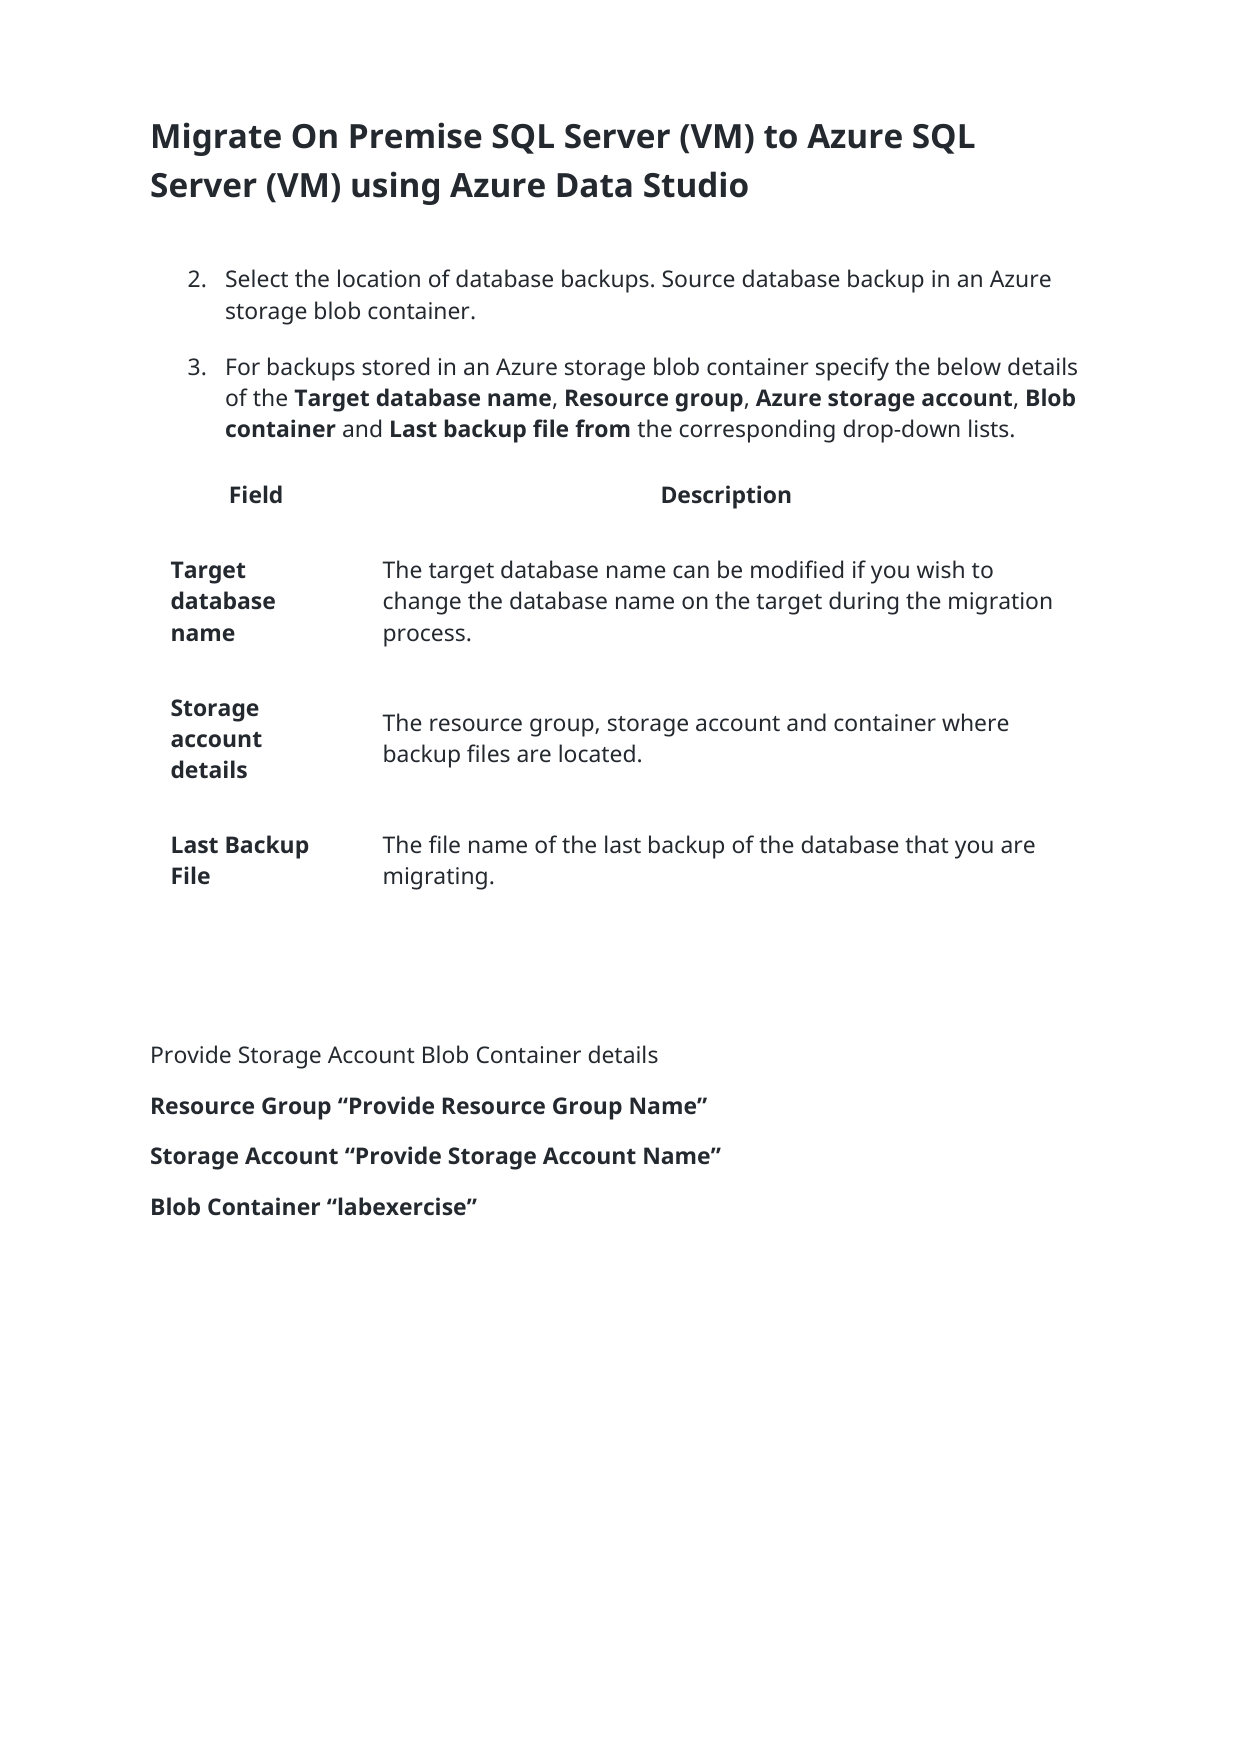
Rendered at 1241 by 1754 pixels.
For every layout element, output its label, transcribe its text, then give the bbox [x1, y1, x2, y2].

list For backups stored in an Azure storage blob container specify the below details of the Target database name, Resource group, Azure storage account, Blob container and Last backup file from the corresponding drop-down lists. [187, 351, 1090, 445]
table_cell The resource group, storage account and container where backup files are located. [362, 682, 1090, 820]
table_cell Last Backup File [150, 820, 362, 926]
table_cell Storage account details [150, 682, 362, 820]
text Provide Storage Account Blob Container details [150, 1039, 1090, 1071]
text Blob Container “labexercise” [150, 1191, 1090, 1222]
text Resource Group “Provide Resource Group Name” [150, 1090, 1090, 1121]
text Storage Account “Provide Storage Account Name” [150, 1140, 1090, 1172]
table_header Field [150, 470, 362, 545]
table_header Description [362, 470, 1090, 545]
list Select the location of database backups. Source database backup in an Azure storage blob container. [187, 263, 1090, 326]
table_cell The file name of the last backup of the database that you are migrating. [362, 820, 1090, 926]
table_cell The target database name can be modified if you wish to change the database name on the target during the migration process. [362, 545, 1090, 682]
table_cell Target database name [150, 545, 362, 682]
